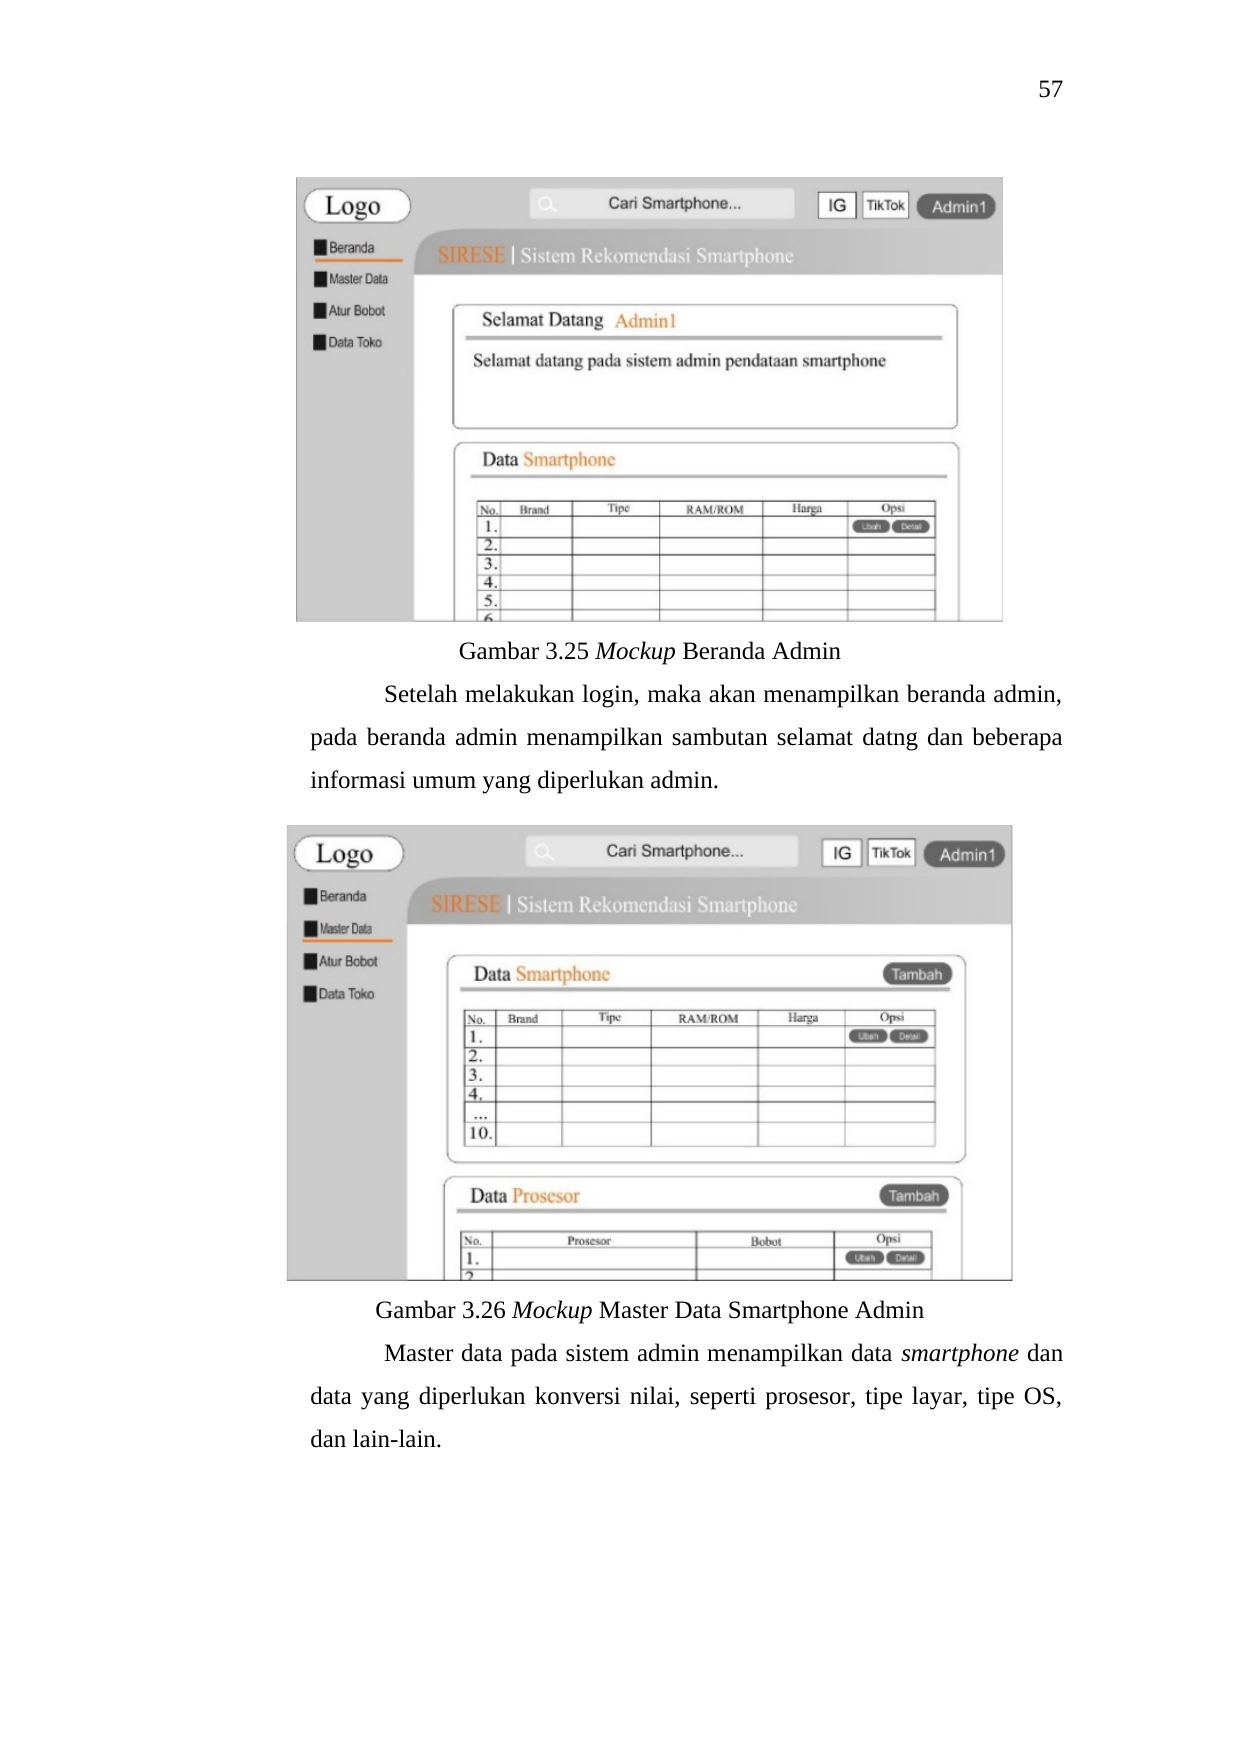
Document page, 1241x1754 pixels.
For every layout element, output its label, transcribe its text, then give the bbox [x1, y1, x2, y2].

picture [286, 825, 1013, 1281]
text Gambar 3. Mockup Master Data Smartphone Admin [236, 1295, 1063, 1324]
text Setelah melakukan login, maka akan menampilkan beranda admin, pada beranda admin menampilkan sambutan selamat datng dan beberapa informasi umum yang diperlukan admin. [310, 679, 1063, 794]
picture [296, 177, 1003, 622]
text Master data pada sistem admin menampilkan data smartphone dan data yang diperlukan konversi nilai, seperti prosesor, tipe layar, tipe OS, dan lain-lain. [310, 1338, 1063, 1453]
text Gambar 3. Mockup Beranda Admin [236, 636, 1063, 664]
